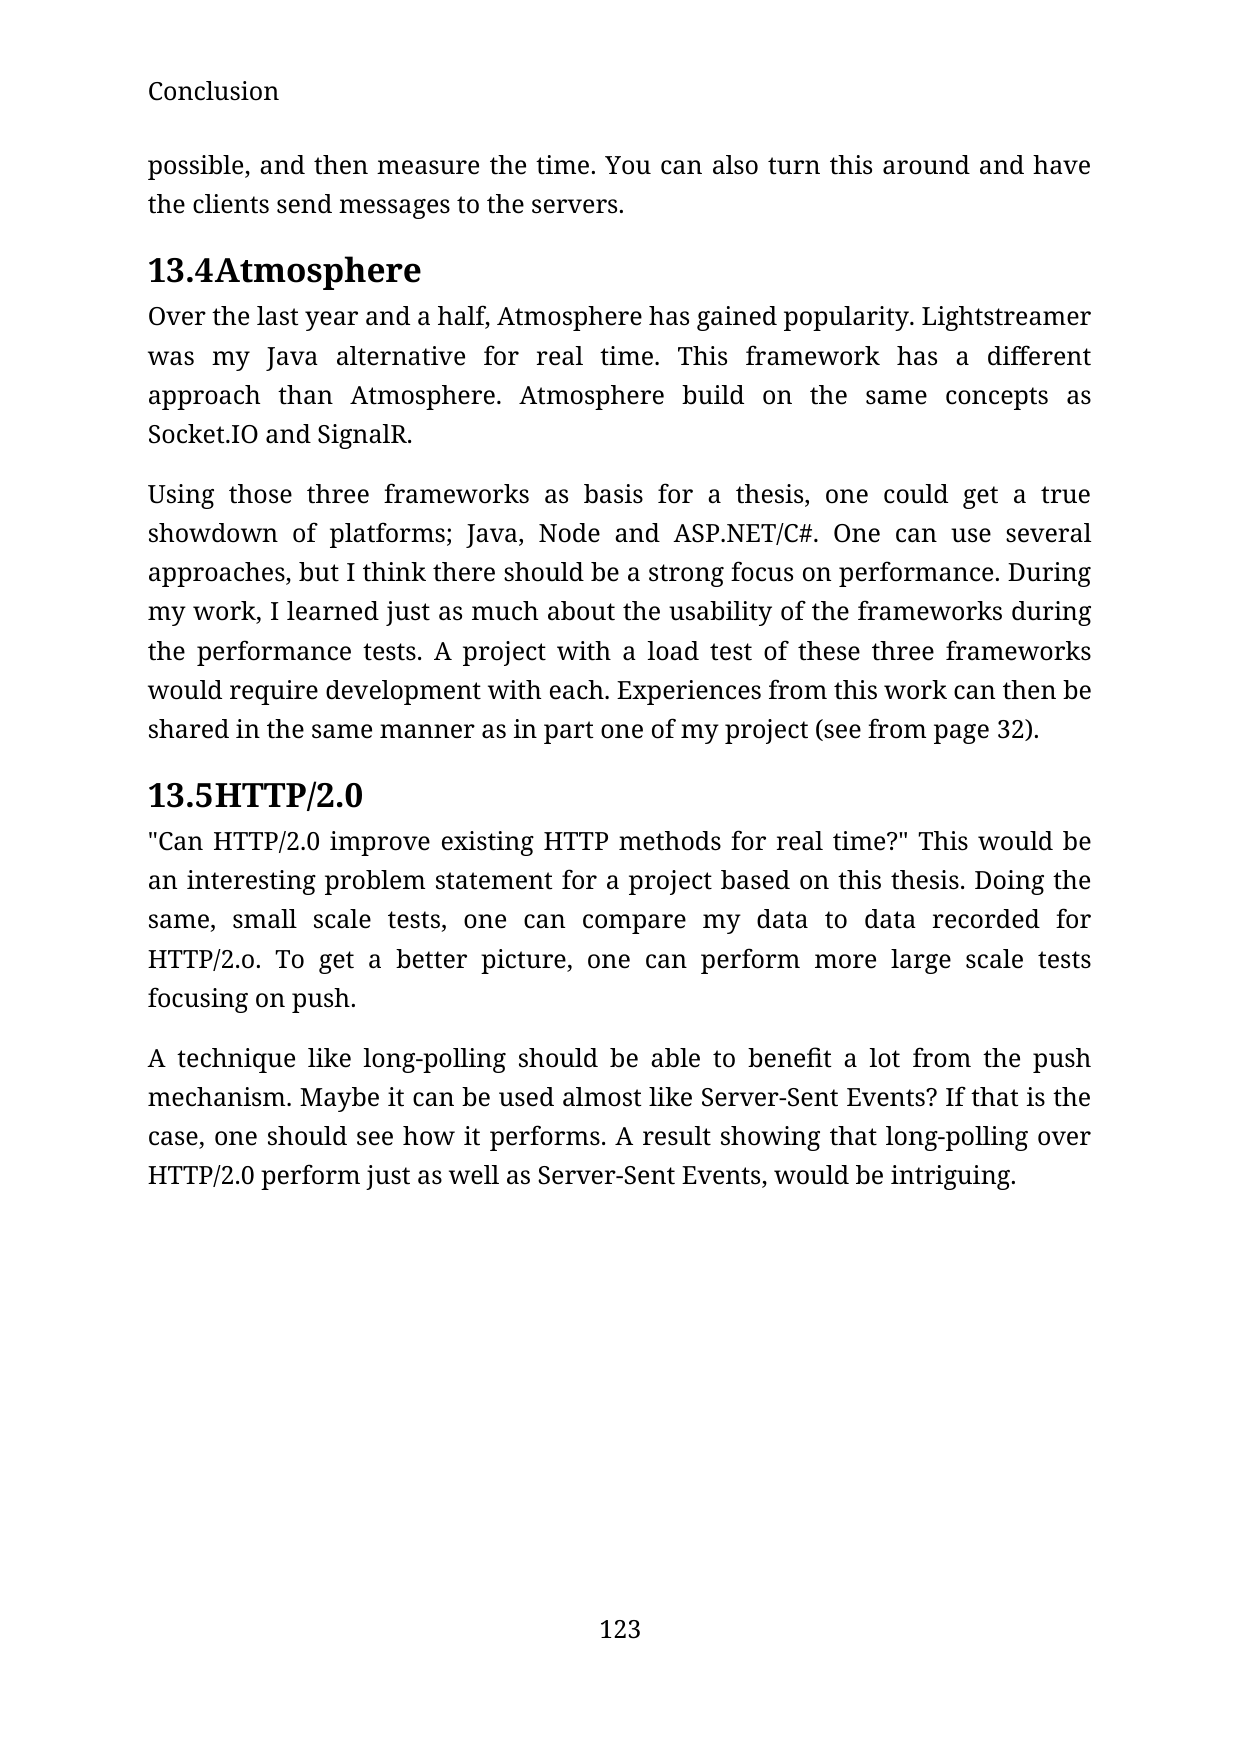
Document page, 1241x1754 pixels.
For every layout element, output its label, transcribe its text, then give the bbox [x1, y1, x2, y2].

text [148, 148, 1092, 221]
text "Can HTTP/2.0 improve existing HTTP methods for real time?" This would be an interesting problem statement for a project based on this thesis. Doing the same, small scale tests, one can compare my data to data recorded for HTTP/2.o. To get a better picture, one can perform more large scale tests focusing on push. [148, 824, 1092, 1014]
text Over the last year and a half, Atmosphere has gained popularity. Lightstreamer was my Java alternative for real time. This framework has a different approach than Atmosphere. Atmosphere build on the same concepts as Socket.IO and SignalR. [148, 299, 1092, 451]
text Using those three frameworks as basis for a thesis, one could get a true showdown of platforms; Java, Node and ASP.NET/C#. One can use several approaches, but I think there should be a strong focus on performance. During my work, I learned just as much about the usability of the frameworks during the performance tests. A project with a load test of these three frameworks would require development with each. Experiences from this work can then be shared in the same manner as in part one of my project (see from page 29). [148, 477, 1092, 746]
subtitle HTTP/2.0 [148, 772, 1092, 817]
subtitle Atmosphere [148, 247, 1092, 292]
text A technique like long-polling should be able to benefit a lot from the push mechanism. Maybe it can be used almost like Server-Sent Events? If that is the case, one should see how it performs. A result showing that long-polling over HTTP/2.0 perform just as well as Server-Sent Events, would be intriguing. [148, 1040, 1092, 1192]
